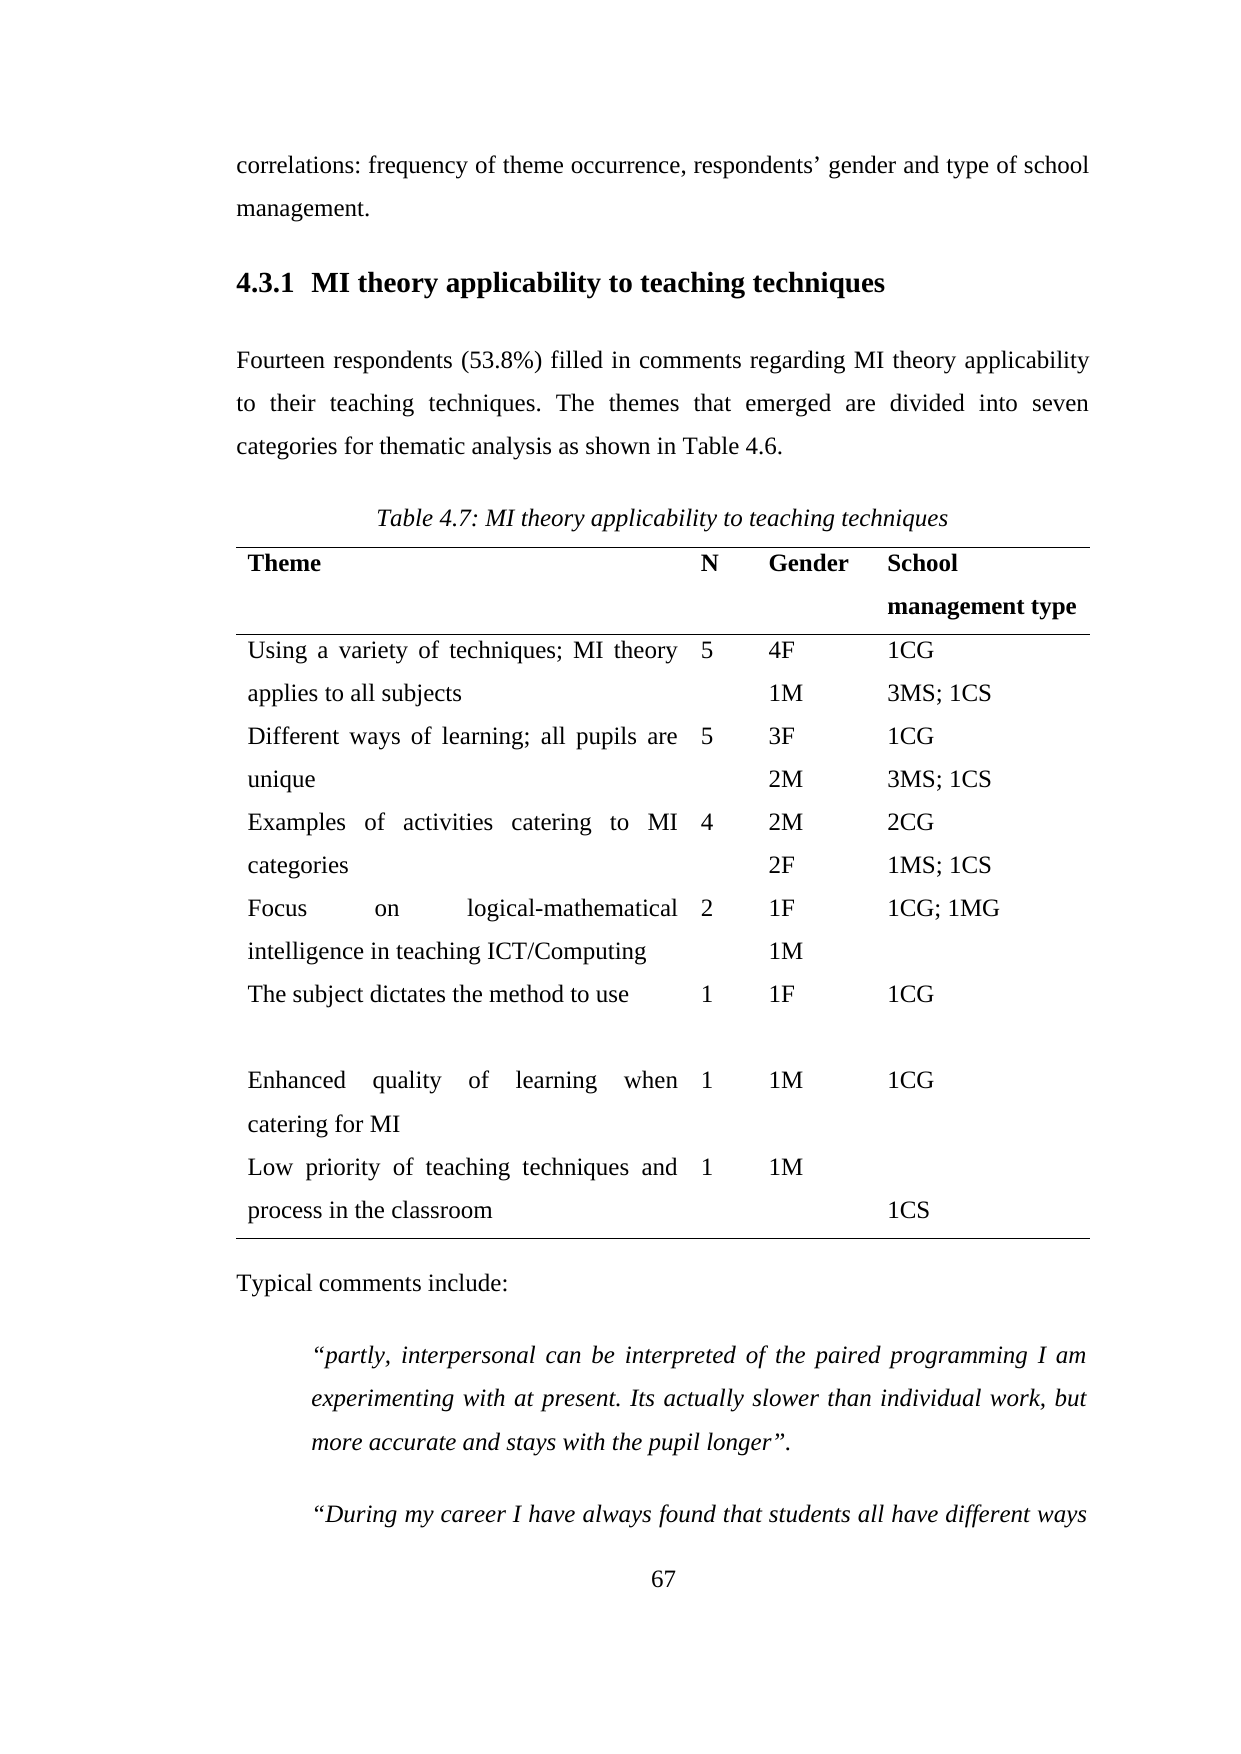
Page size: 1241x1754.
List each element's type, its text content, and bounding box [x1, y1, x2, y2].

table_cell 1CG; 1MG [876, 893, 1090, 979]
text Fourteen respondents (53.8%) filled in comments regarding MI theory applicability to their teaching techniques. The themes that emerged are divided into seven categories for thematic analysis as shown in Table 4.6. [236, 345, 1090, 460]
table_cell 1 [689, 979, 757, 1066]
table_cell 1 [689, 1152, 757, 1238]
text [311, 1499, 1090, 1528]
table_header School management type [876, 548, 1090, 634]
text Typical comments include: [236, 1268, 1090, 1297]
text “partly, interpersonal can be interpreted of the paired programming I am experimenting with at present. Its actually slower than individual work, but more accurate and stays with the pupil longer”. [311, 1340, 1090, 1455]
table_cell Different ways of learning; all pupils are unique [236, 721, 689, 807]
table_cell Examples of activities catering to MI categories [236, 807, 689, 893]
table_cell 4F 1M [757, 635, 876, 721]
table_cell 1F [757, 979, 876, 1066]
table_header N [689, 548, 757, 634]
table_cell The subject dictates the method to use [236, 979, 689, 1066]
table_cell Low priority of teaching techniques and process in the classroom [236, 1152, 689, 1238]
table_cell 4 [689, 807, 757, 893]
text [236, 150, 1090, 222]
table_cell 2M 2F [757, 807, 876, 893]
table_header Gender [757, 548, 876, 634]
table_cell 5 [689, 635, 757, 721]
table_cell 1CG [876, 979, 1090, 1066]
table_cell 1M [757, 1066, 876, 1152]
table_cell Focus on logical-mathematical intelligence in teaching ICT/Computing [236, 893, 689, 979]
table_cell 3F 2M [757, 721, 876, 807]
table_cell 1F 1M [757, 893, 876, 979]
table_cell 2CG 1MS; 1CS [876, 807, 1090, 893]
table_cell 1CG 3MS; 1CS [876, 721, 1090, 807]
subtitle 4.3.1 MI theory applicability to teaching techniques [236, 265, 1090, 299]
table_cell Enhanced quality of learning when catering for MI [236, 1066, 689, 1152]
table_cell 2 [689, 893, 757, 979]
table_cell 1M [757, 1152, 876, 1238]
table_cell 1 [689, 1066, 757, 1152]
table_cell 5 [689, 721, 757, 807]
table_cell 1CS [876, 1152, 1090, 1238]
table_header Theme [236, 548, 689, 634]
table_cell 1CG [876, 1066, 1090, 1152]
table_cell 1CG 3MS; 1CS [876, 635, 1090, 721]
table_cell Using a variety of techniques; MI theory applies to all subjects [236, 635, 689, 721]
